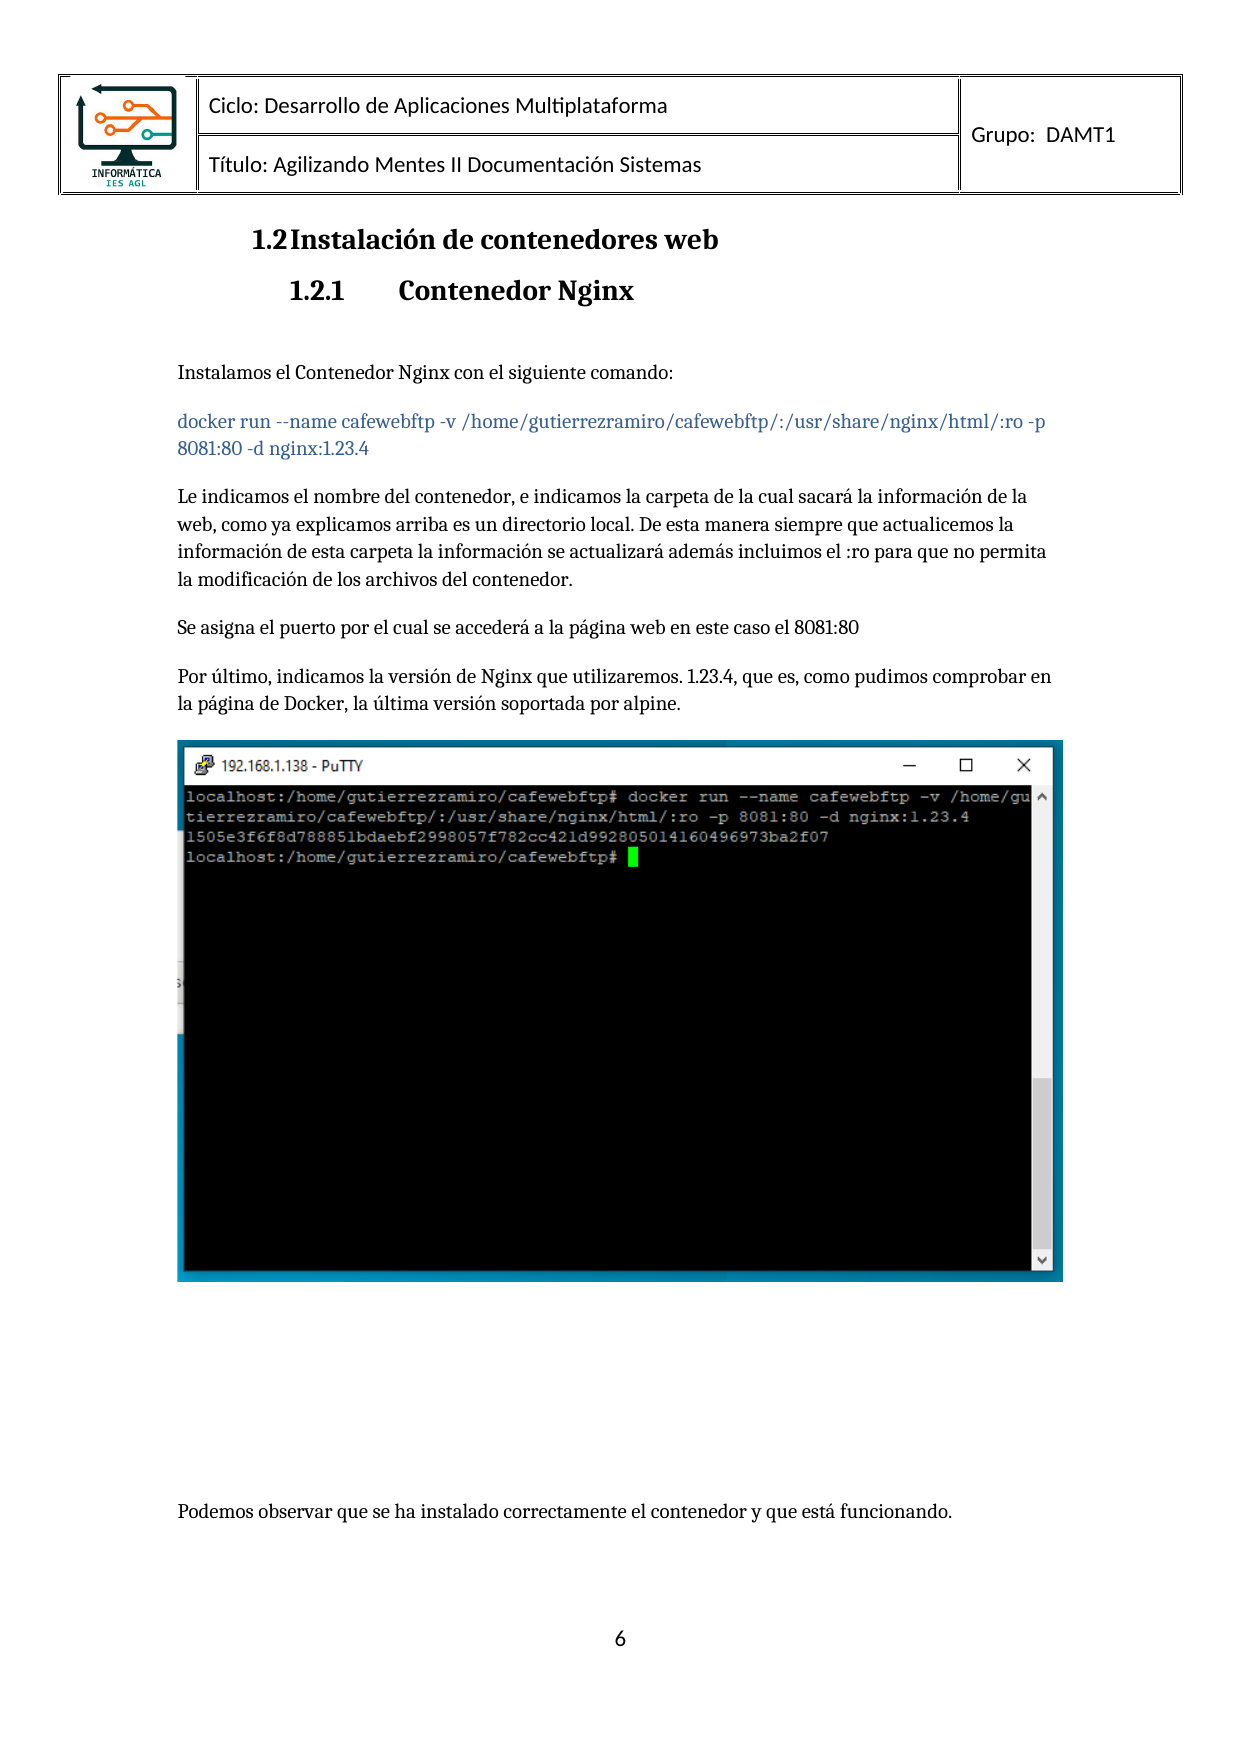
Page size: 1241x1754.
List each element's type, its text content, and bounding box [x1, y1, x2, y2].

text Instalamos el Contenedor Nginx con el siguiente comando: [177, 361, 1063, 385]
text Por último, indicamos la versión de Nginx que utilizaremos. 1.23.4, que es, como pudimos comprobar en la página de Docker, la última versión soportada por alpine. [177, 664, 1063, 716]
subtitle Contenedor Nginx [290, 274, 1063, 308]
picture [70, 76, 186, 192]
text Podemos observar que se ha instalado correctamente el contenedor y que está funcionando. [177, 1500, 1063, 1524]
text Se asigna el puerto por el cual se accederá a la página web en este caso el 8081:80 [177, 616, 1063, 640]
subtitle Instalación de contenedores web [252, 223, 1063, 257]
text Le indicamos el nombre del contenedor, e indicamos la carpeta de la cual sacará la información de la web, como ya explicamos arriba es un directorio local. De esta manera siempre que actualicemos la información de esta carpeta la información se actualizará además incluimos el :ro para que no permita la modificación de los archivos del contenedor. [177, 485, 1063, 592]
picture [177, 747, 1053, 1271]
text docker run --name cafewebftp -v /home/gutierrezramiro/cafewebftp/:/usr/share/nginx/html/:ro -p 8081:80 -d nginx:1.23.4 [177, 409, 1063, 461]
